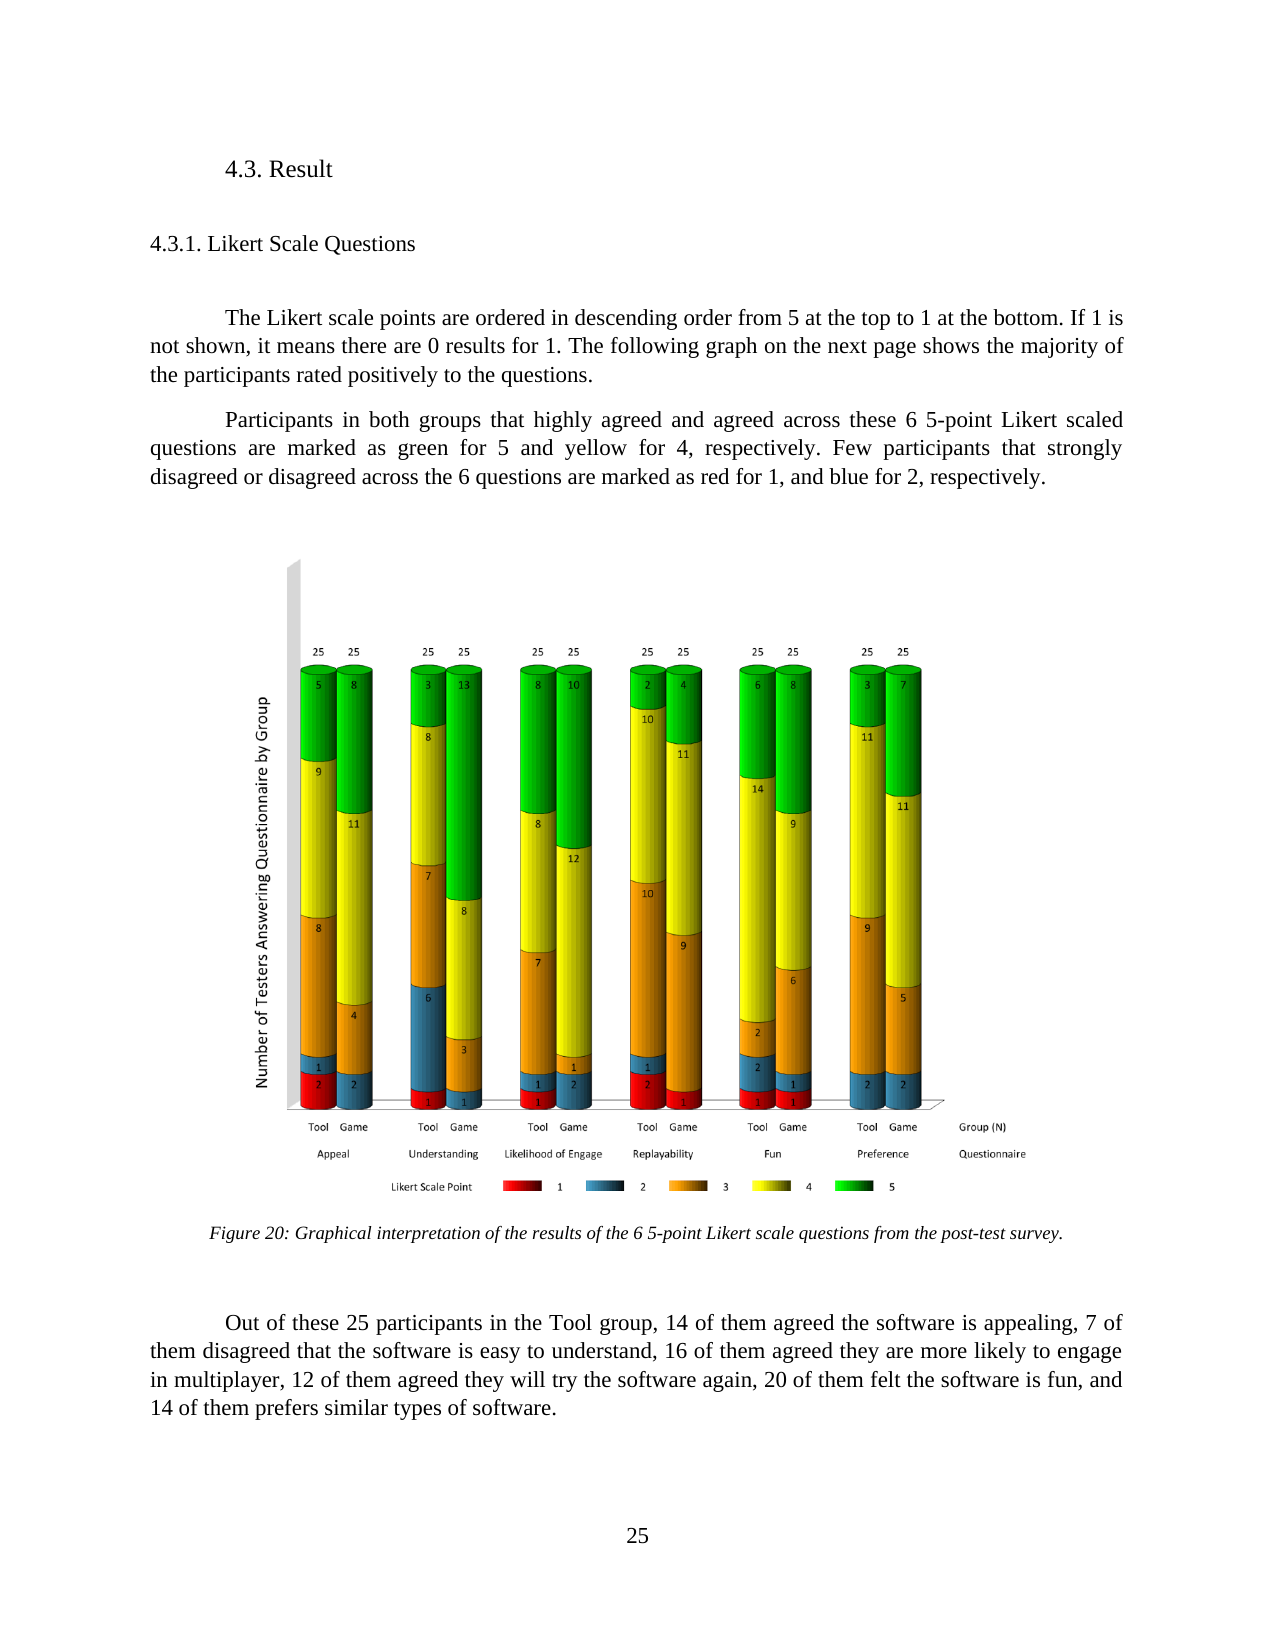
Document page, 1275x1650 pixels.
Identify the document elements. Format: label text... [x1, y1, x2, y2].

text The Likert scale points are ordered in descending order from 5 at the top to 1 at the bottom. If 1 is not shown, it means there are 0 results for 1. The following graph on the next page shows the majority of the participants rated positively to the questions. [150, 304, 1125, 387]
text Figure 20: Graphical interpretation of the results of the 6 5-point Likert scale questions from the post-test survey. [150, 1222, 1125, 1243]
subtitle 4.3.1. Likert Scale Questions [150, 230, 1125, 257]
text Out of these 25 participants in the Tool group, 14 of them agreed the software is appealing, 7 of them disagreed that the software is easy to understand, 16 of them agreed they are more likely to engage in multiplayer, 12 of them agreed they will try the software again, 20 of them felt the software is fun, and 14 of them prefers similar types of software. [150, 1309, 1125, 1421]
picture [150, 552, 1125, 1203]
text Participants in both groups that highly agreed and agreed across these 6 5-point Likert scaled questions are marked as green for 5 and yellow for 4, respectively. Few participants that strongly disagreed or disagreed across the 6 questions are marked as red for 1, and blue for 2, respectively. [150, 406, 1125, 489]
subtitle 4.3. Result [225, 154, 1125, 183]
